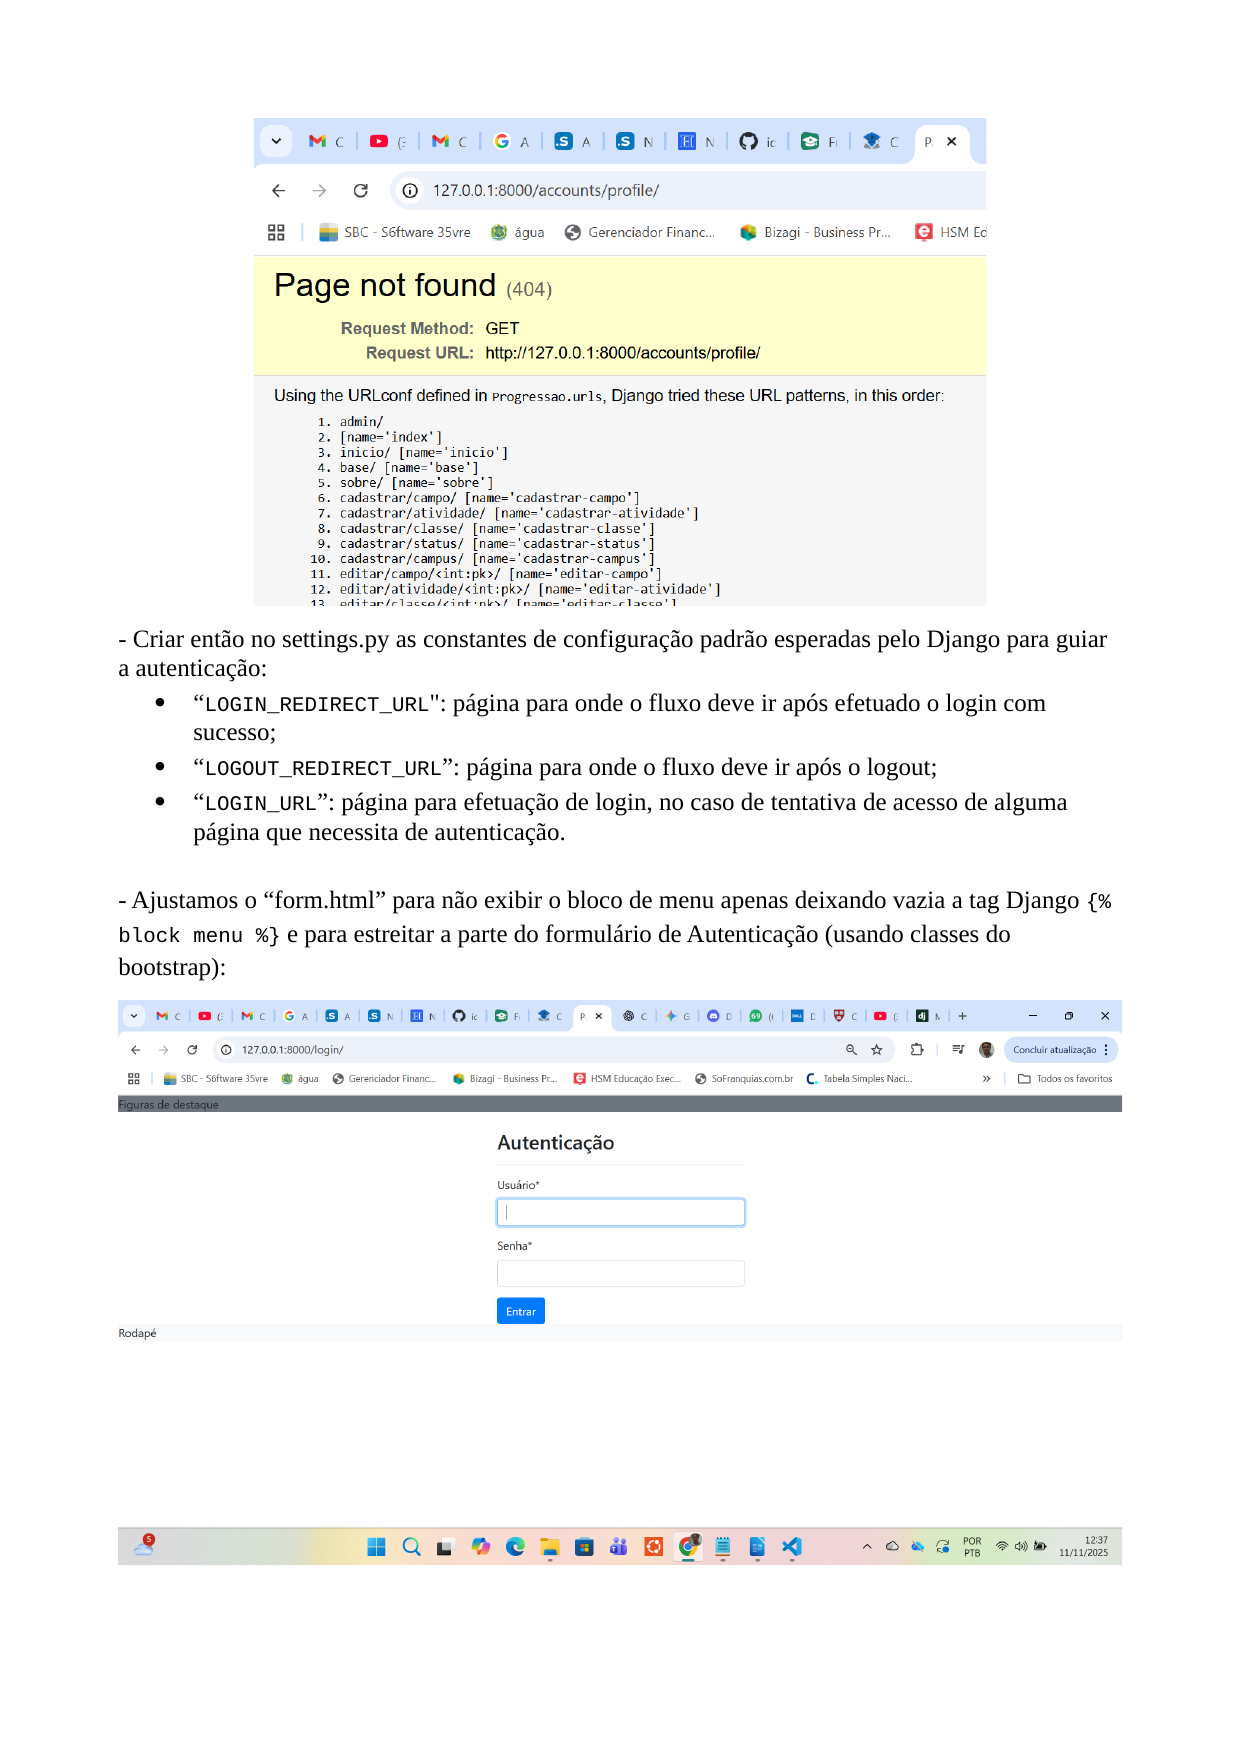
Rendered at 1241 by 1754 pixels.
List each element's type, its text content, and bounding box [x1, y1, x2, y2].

text - Ajustamos o “form.html” para não exibir o bloco de menu apenas deixando vazia a tag Django {% block menu %} e para estreitar a parte do formulário de Autenticação (usando classes do bootstrap): [118, 852, 1122, 981]
list “LOGOUT_REDIRECT_URL”: página para onde o fluxo deve ir após o logout; [156, 752, 1122, 782]
list “LOGIN_REDIRECT_URL": página para onde o fluxo deve ir após efetuado o login com sucesso; [156, 688, 1122, 746]
list “LOGIN_URL”: página para efetuação de login, no caso de tentativa de acesso de alguma página que necessita de autenticação. [156, 787, 1122, 846]
picture [253, 118, 987, 606]
picture [118, 1000, 1123, 1565]
text - Criar então no settings.py as constantes de configuração padrão esperadas pelo Django para guiar a autenticação: [118, 624, 1122, 682]
